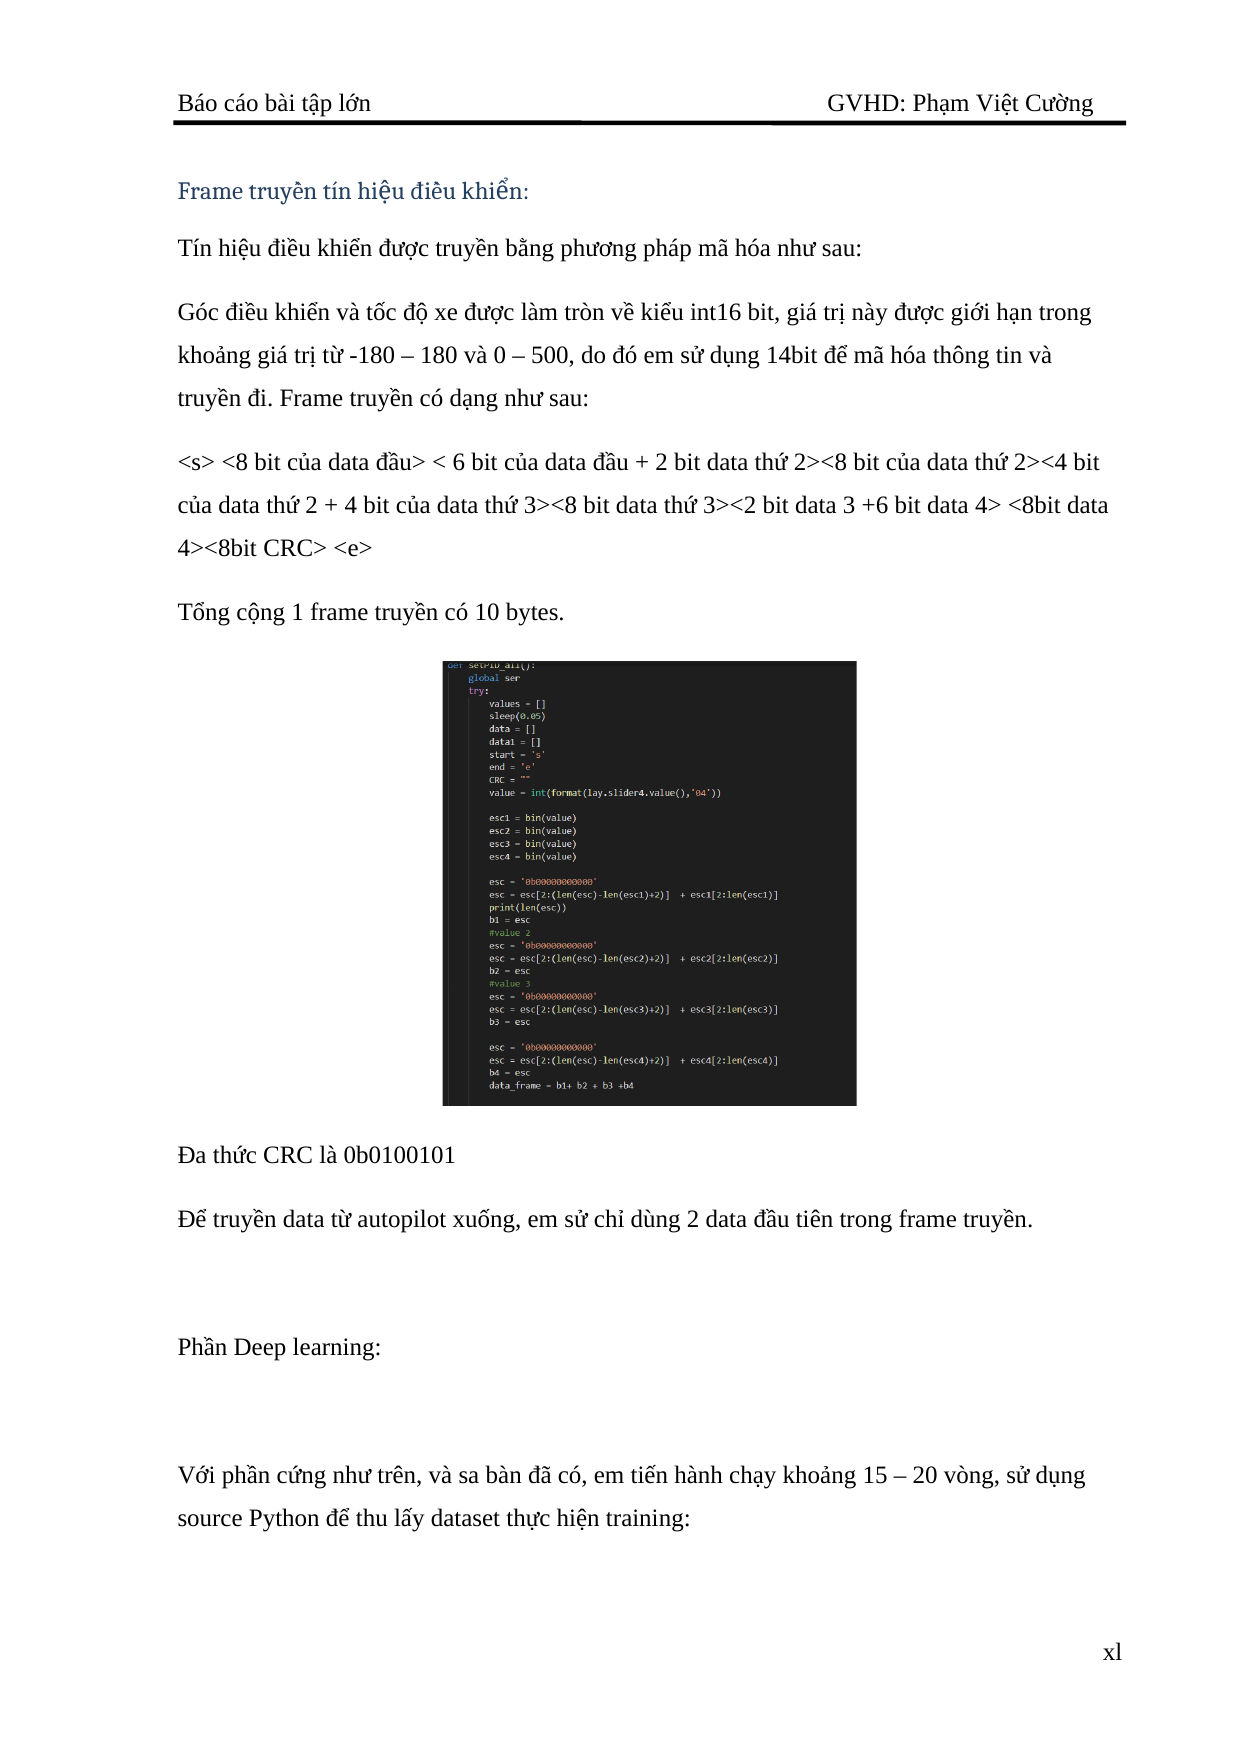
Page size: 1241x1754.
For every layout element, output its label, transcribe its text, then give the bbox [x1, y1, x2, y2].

subtitle Frame truyền tín hiệu điều khiển: [177, 177, 1122, 206]
text Tổng cộng 1 frame truyền có 10 bytes. [177, 597, 1122, 626]
picture [442, 661, 857, 1106]
text Với phần cứng như trên, và sa bàn đã có, em tiến hành chạy khoảng 15 – 20 vòng, sử dụng source Python để thu lấy dataset thực hiện training: [177, 1460, 1122, 1532]
text Để truyền data từ autopilot xuống, em sử chỉ dùng 2 data đầu tiên trong frame truyền. [177, 1204, 1122, 1233]
text <s> <8 bit của data đầu> < 6 bit của data đầu + 2 bit data thứ 2><8 bit của data thứ 2><4 bit của data thứ 2 + 4 bit của data thứ 3><8 bit data thứ 3><2 bit data 3 +6 bit data 4> <8bit data 4><8bit CRC> <e> [177, 447, 1122, 562]
text Phần Deep learning: [177, 1332, 1122, 1361]
text Góc điều khiển và tốc độ xe được làm tròn về kiểu int16 bit, giá trị này được giới hạn trong khoảng giá trị từ -180 – 180 và 0 – 500, do đó em sử dụng 14bit để mã hóa thông tin và truyền đi. Frame truyền có dạng như sau: [177, 297, 1122, 412]
text Tín hiệu điều khiển được truyền bằng phương pháp mã hóa như sau: [177, 233, 1122, 262]
text Đa thức CRC là 0b0100101 [177, 1141, 1122, 1169]
